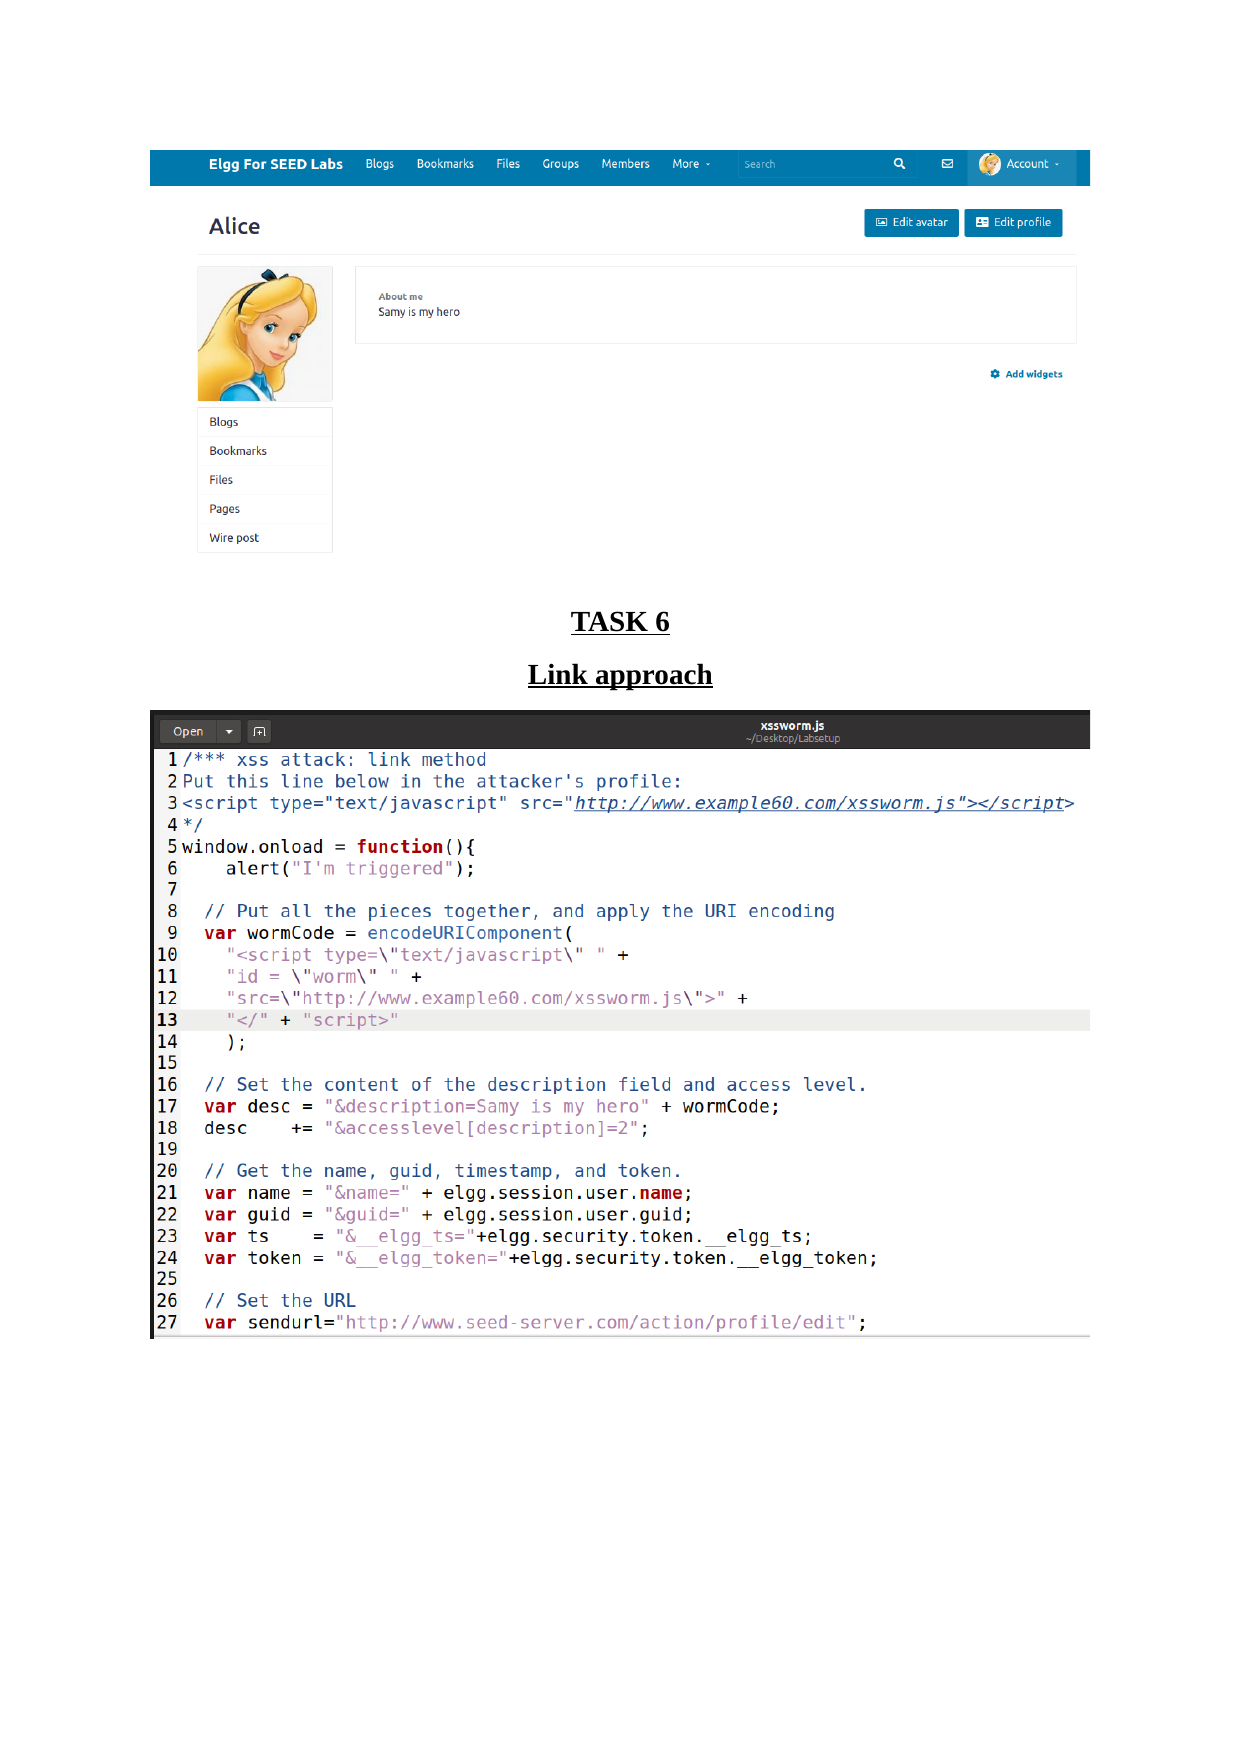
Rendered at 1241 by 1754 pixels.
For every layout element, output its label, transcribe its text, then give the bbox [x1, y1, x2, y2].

text TASK 6 [150, 604, 1090, 638]
picture [211, 160, 216, 168]
picture [298, 160, 303, 168]
picture [150, 150, 1091, 586]
picture [224, 162, 230, 169]
picture [150, 710, 1091, 1339]
picture [281, 160, 286, 168]
picture [289, 160, 295, 168]
text Link approach [150, 657, 1090, 691]
picture [245, 160, 251, 168]
